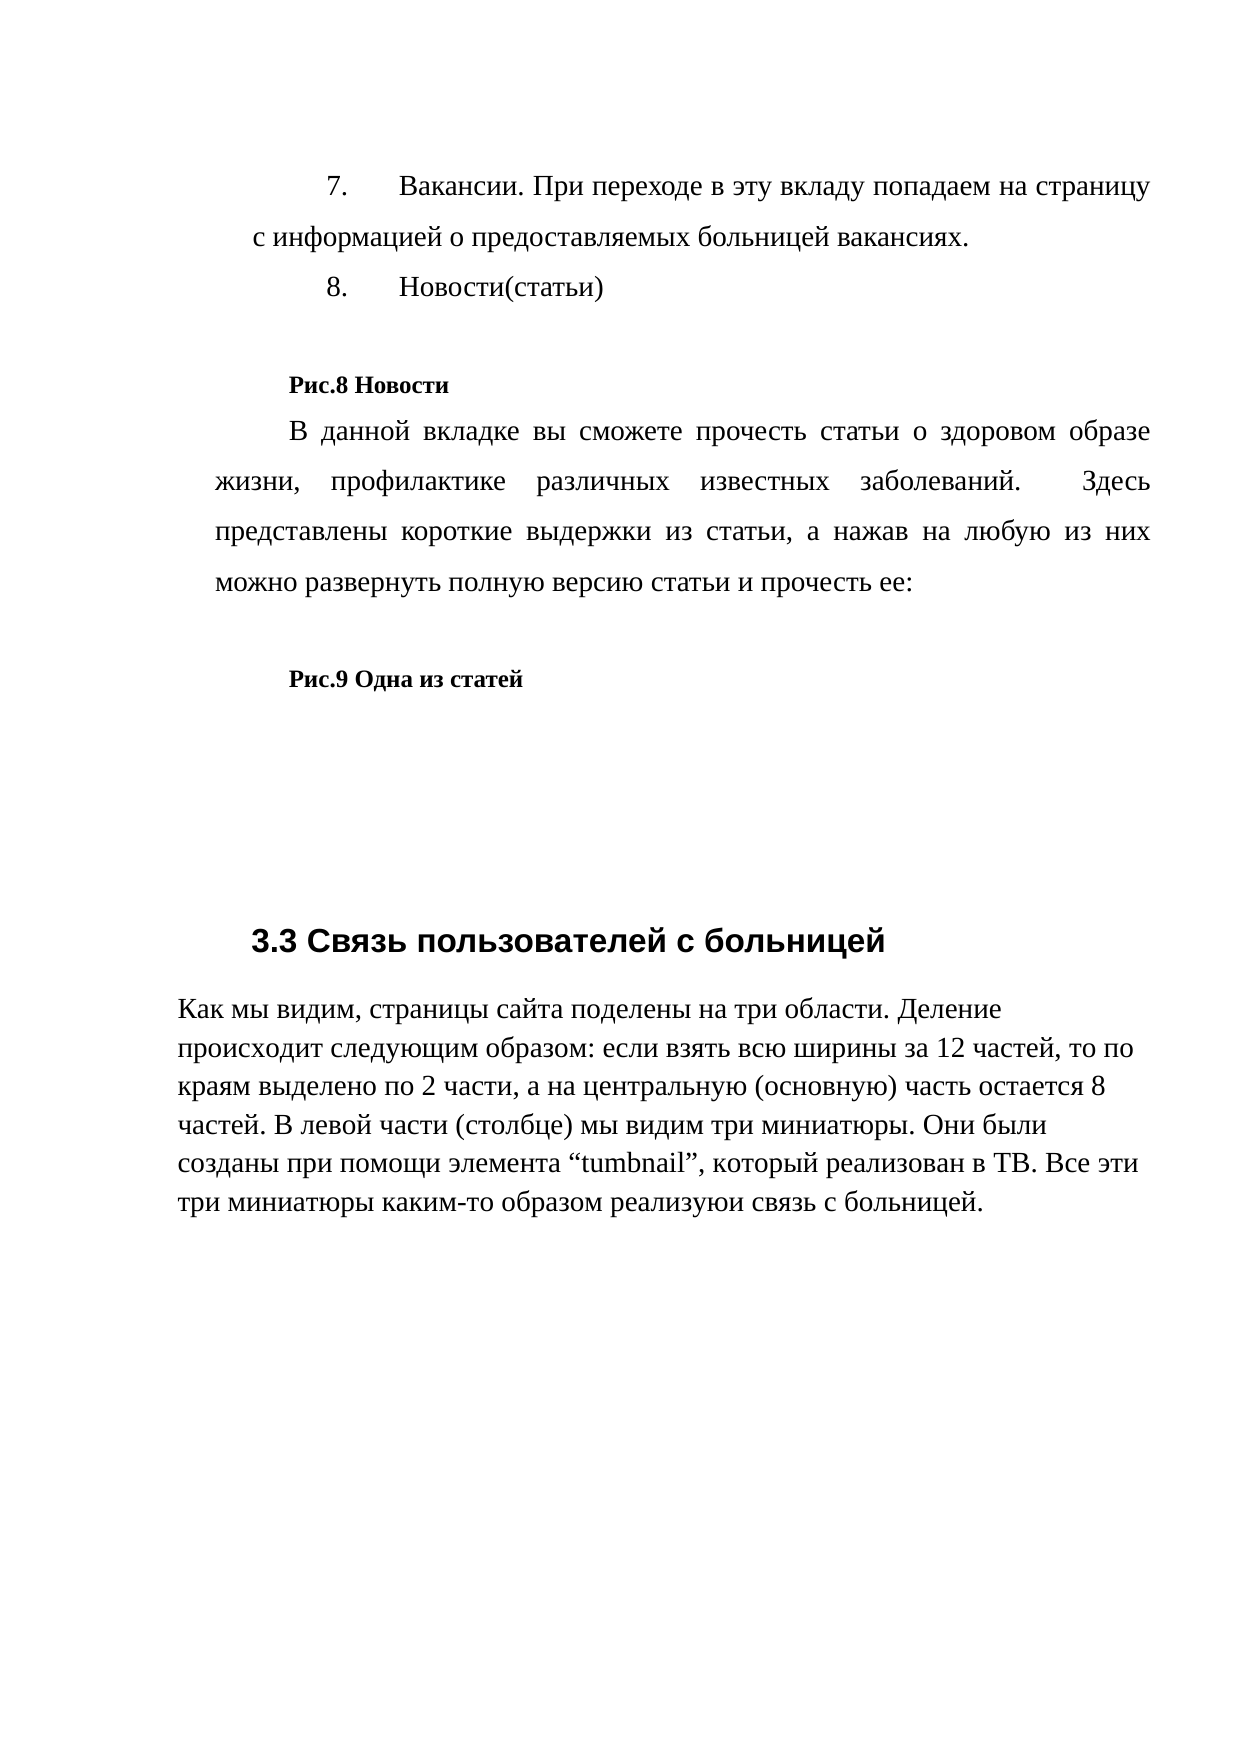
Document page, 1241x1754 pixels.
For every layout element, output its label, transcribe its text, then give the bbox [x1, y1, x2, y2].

text Рис.9 Одна из статей [215, 664, 1152, 693]
text В данной вкладке вы сможете прочесть статьи о здоровом образе жизни, профилактике различных известных заболеваний. Здесь представлены короткие выдержки из статьи, а нажав на любую из них можно развернуть полную версию статьи и прочесть ее: [215, 413, 1152, 597]
text 3.3 Связь пользователей с больницей [177, 921, 1152, 960]
list Новости(статьи) [252, 269, 1152, 303]
text Как мы видим, страницы сайта поделены на три области. Деление происходит следующим образом: если взять всю ширины за 12 частей, то по краям выделено по 2 части, а на центральную (основную) часть остается 8 частей. В левой части (столбце) мы видим три миниатюры. Они были созданы при помощи элемента “tumbnail”, который реализован в TB. Все эти три миниатюры каким-то образом реализуюи связь с больницей. [177, 991, 1152, 1218]
list Вакансии. При переходе в эту вкладу попадаем на страницу с информацией о предоставляемых больницей вакансиях. [252, 168, 1152, 252]
text Рис.8 Новости [215, 370, 1152, 398]
